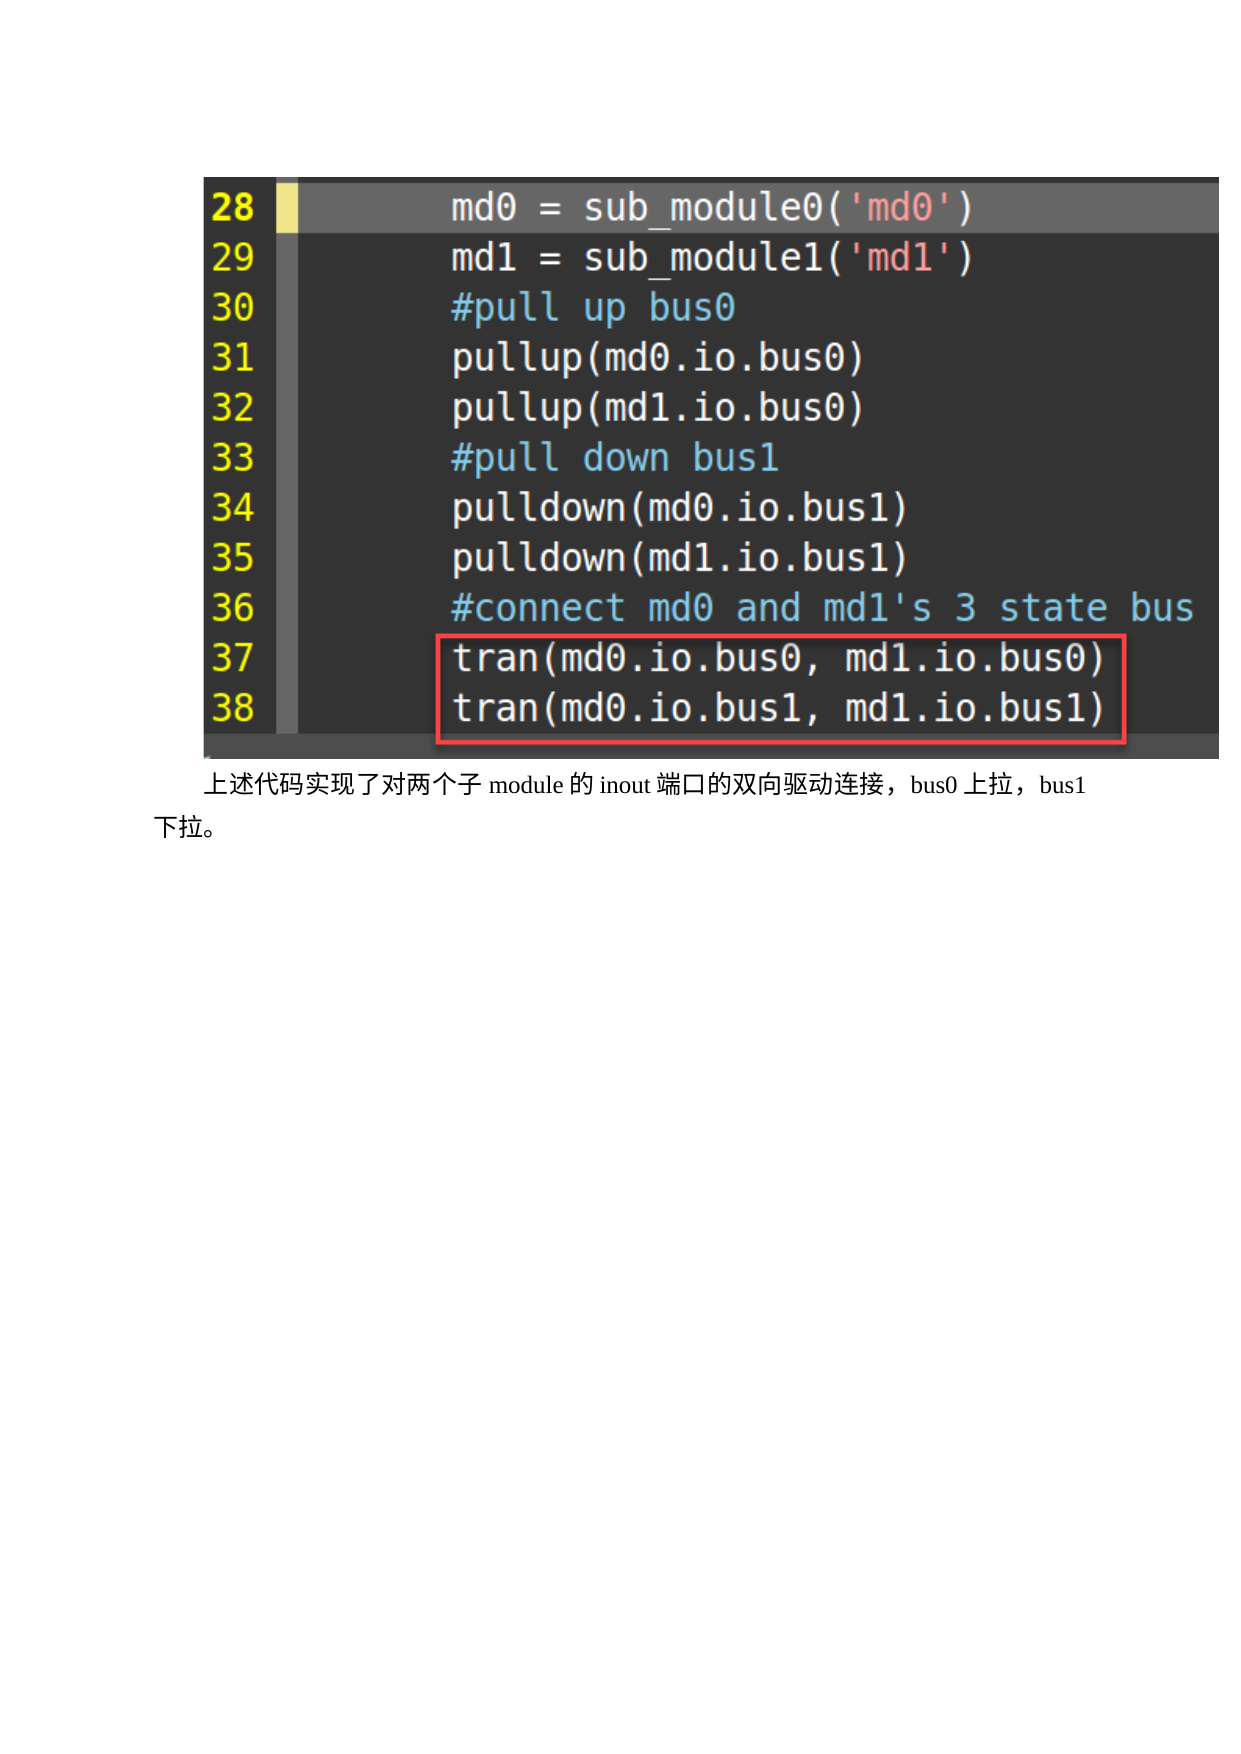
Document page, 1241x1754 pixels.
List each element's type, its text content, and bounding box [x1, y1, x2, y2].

picture [203, 177, 1219, 759]
text 上述代码实现了对两个子module的inout端口的双向驱动连接，bus0上拉，bus1下拉。 [153, 764, 1087, 844]
